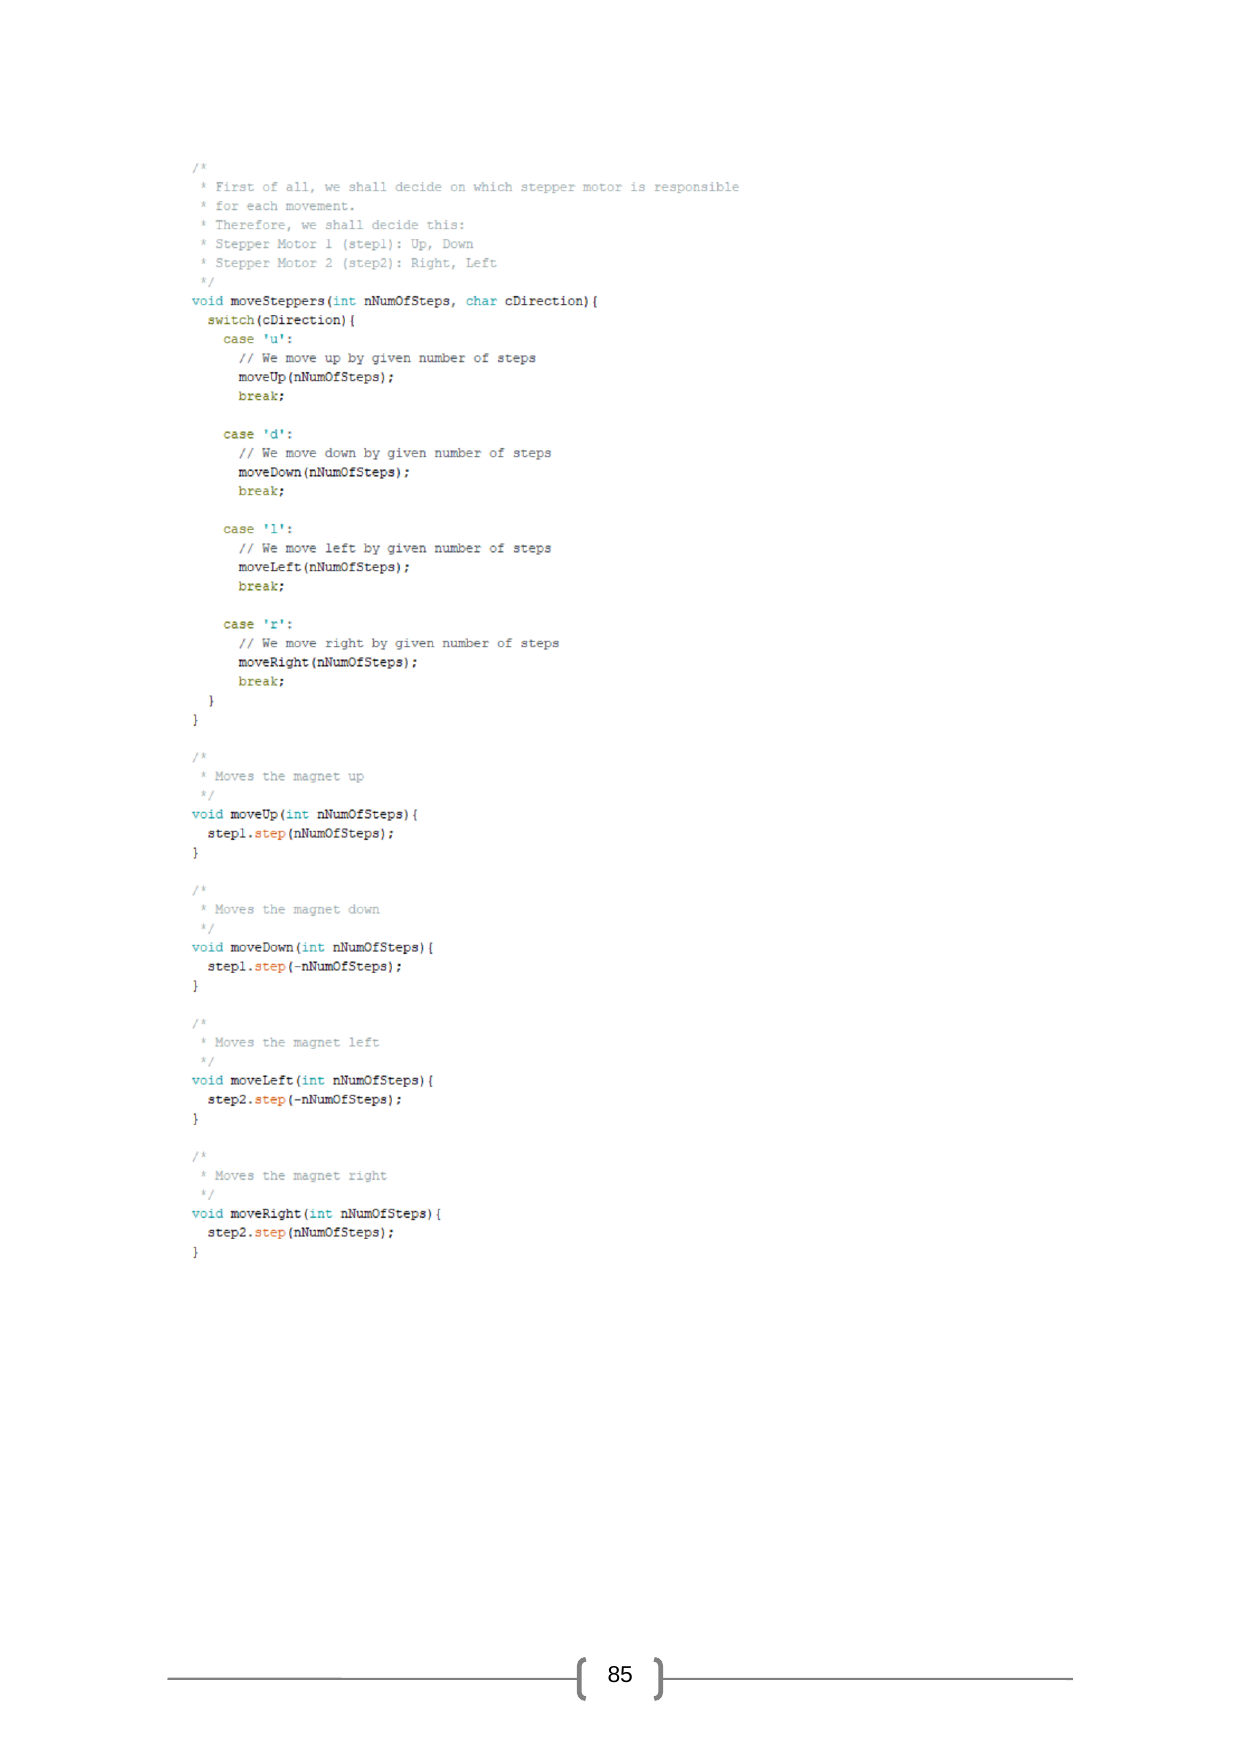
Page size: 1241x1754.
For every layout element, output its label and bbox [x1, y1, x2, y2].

picture [187, 150, 1053, 1268]
